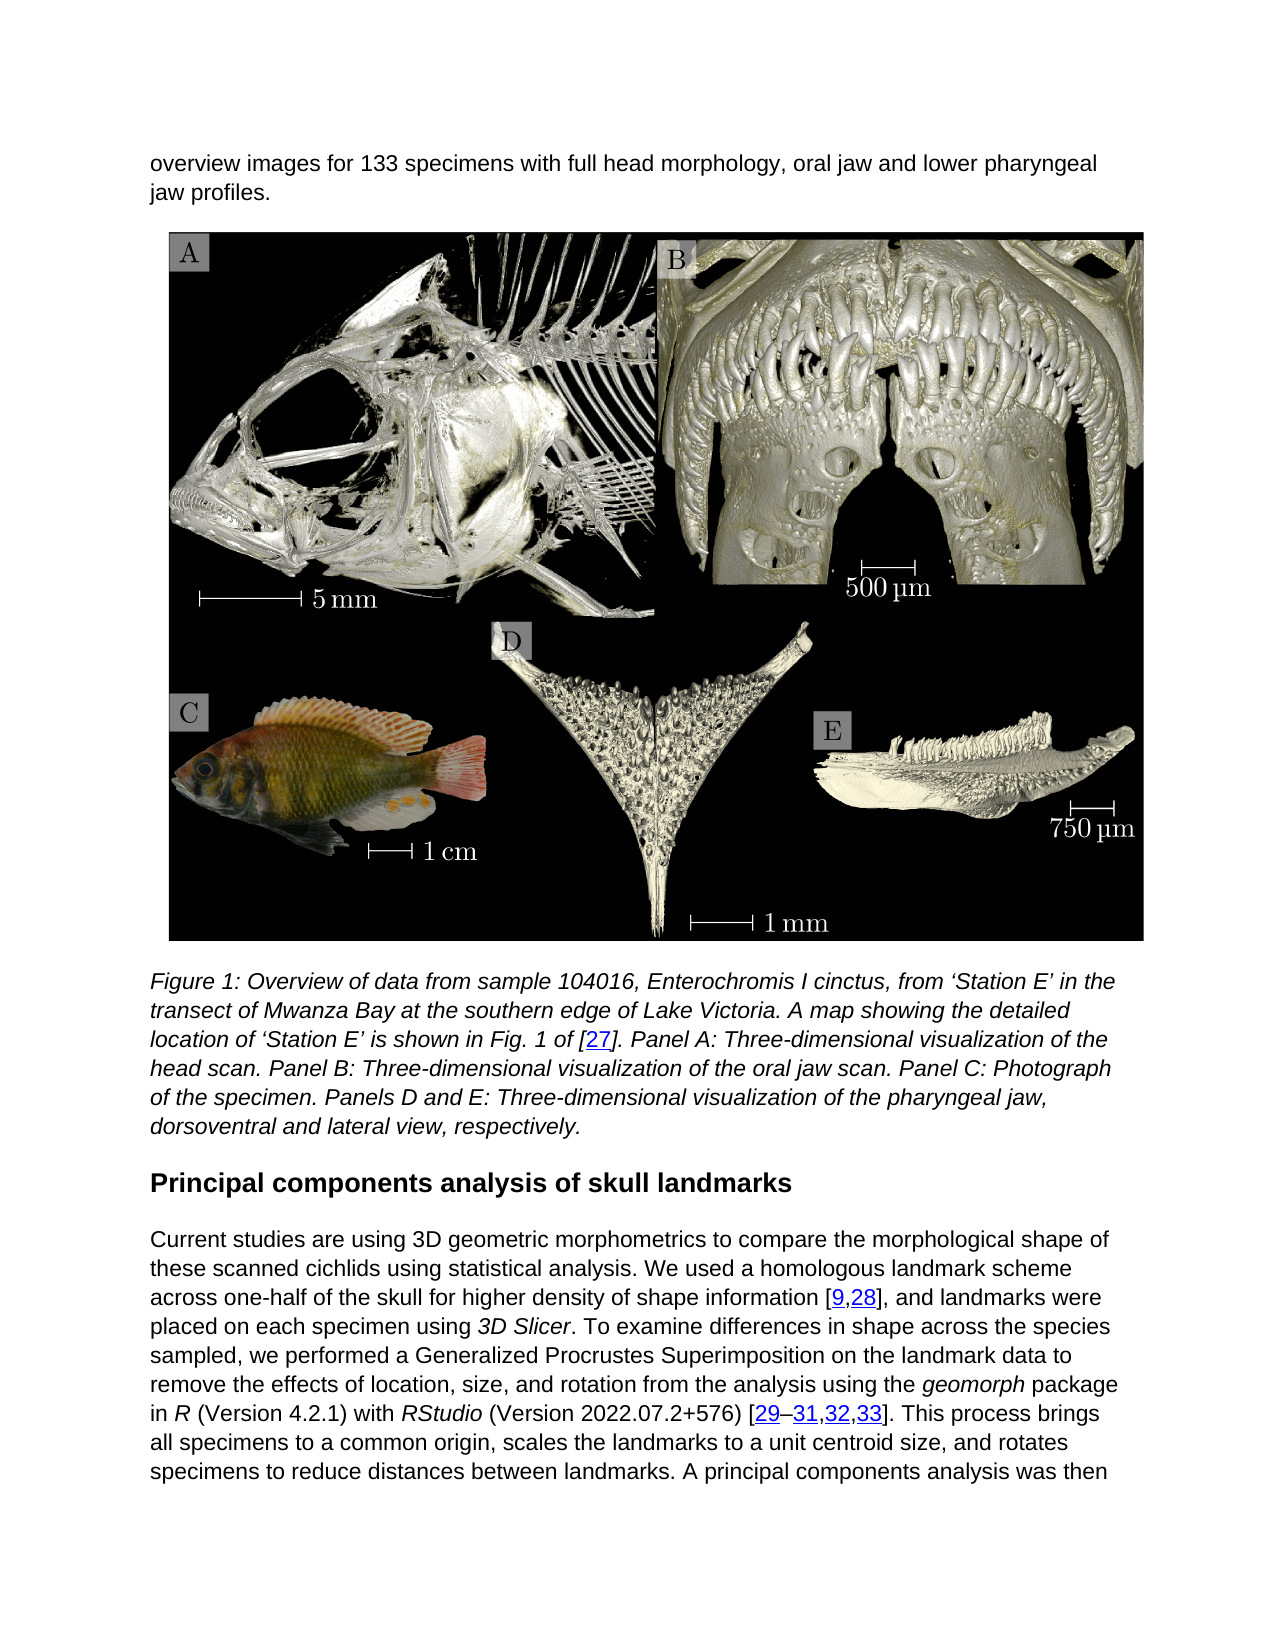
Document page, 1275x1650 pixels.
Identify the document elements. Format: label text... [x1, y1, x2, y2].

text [150, 150, 1125, 205]
picture [168, 232, 1144, 941]
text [150, 1226, 1125, 1484]
text Figure 1: Overview of data from sample 104016, Enterochromis I cinctus, from ‘Station E’ in the transect of Mwanza Bay at the southern edge of Lake Victoria. A map showing the detailed location of ‘Station E’ is shown in Fig. 1 of [27]. Panel A: Three-dimensional visualization of the head scan. Panel B: Three-dimensional visualization of the oral jaw scan. Panel C: Photograph of the specimen. Panels D and E: Three-dimensional visualization of the pharyngeal jaw, dorsoventral and lateral view, respectively. [150, 968, 1125, 1139]
subtitle Principal components analysis of skull landmarks [150, 1167, 1125, 1198]
